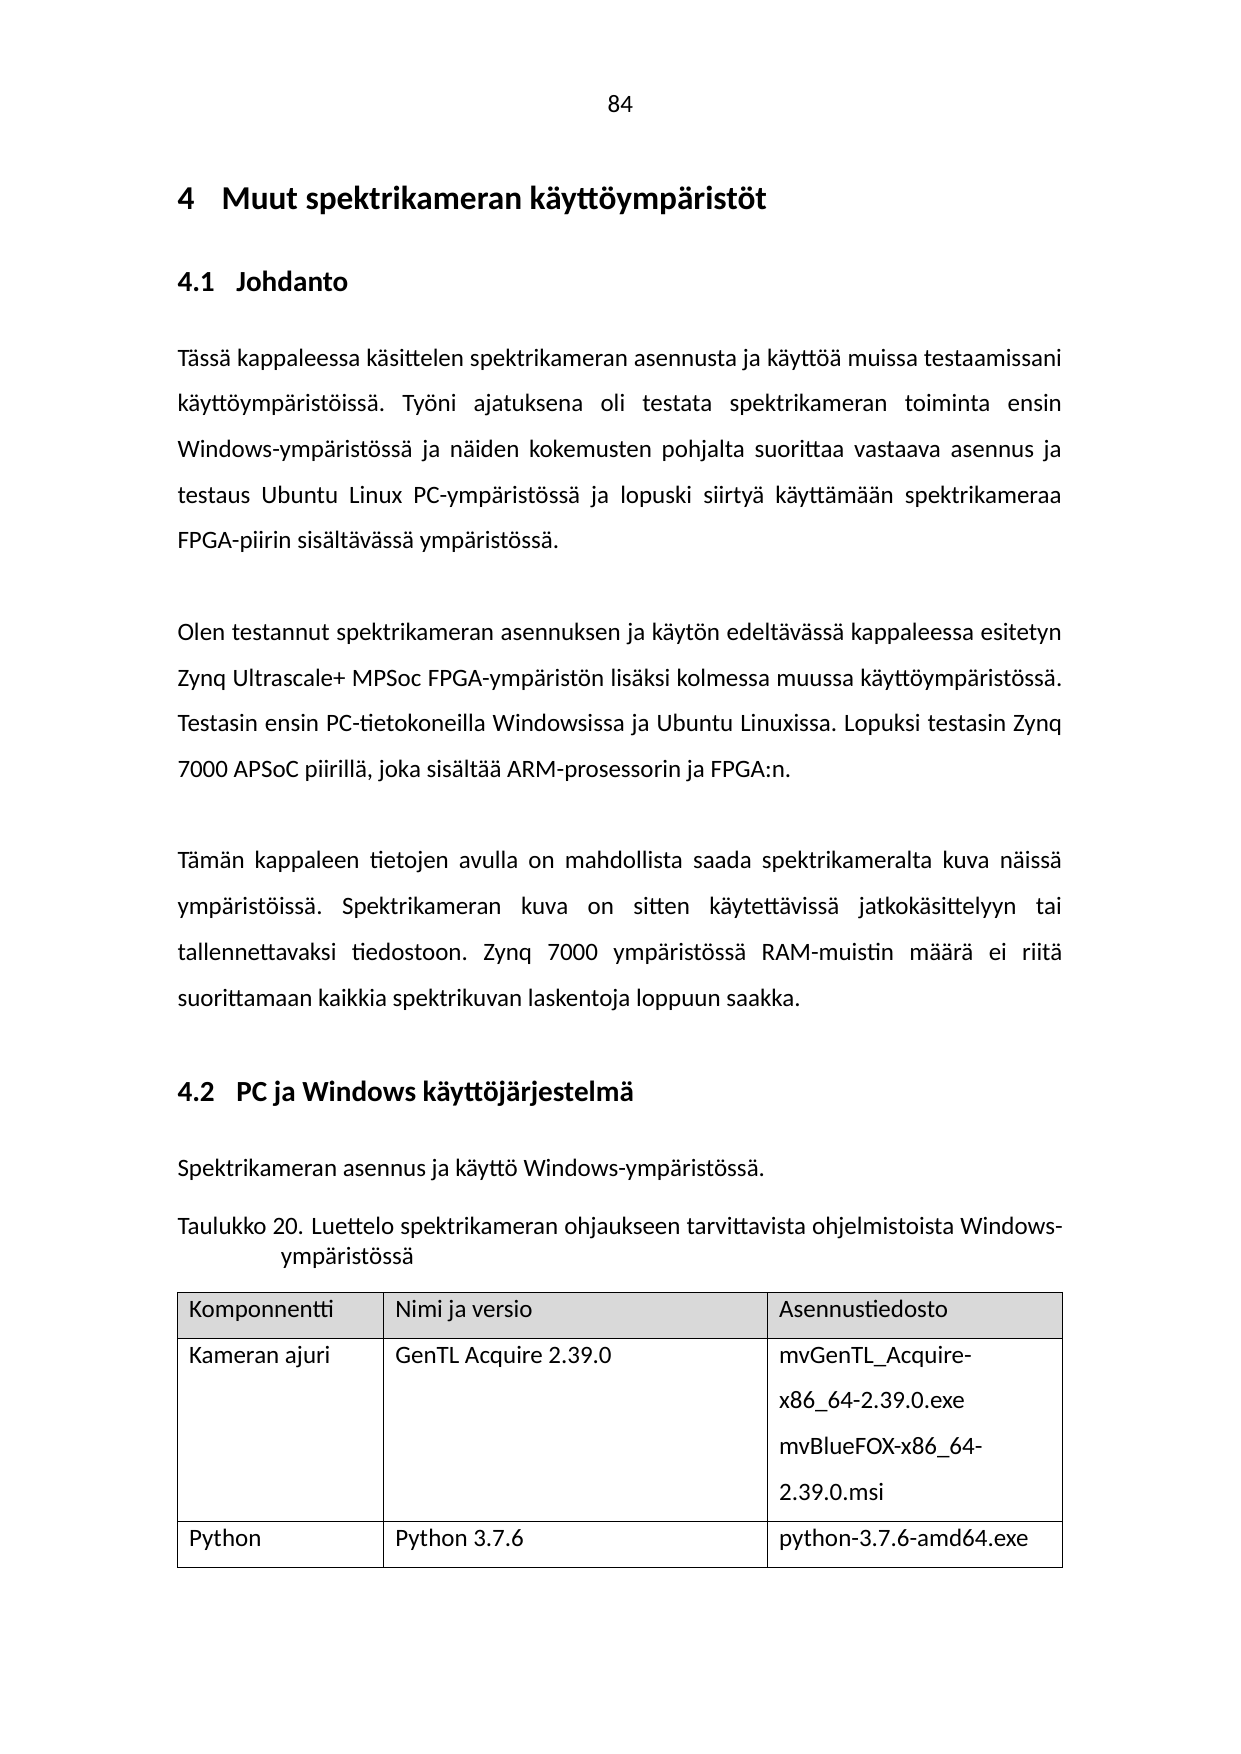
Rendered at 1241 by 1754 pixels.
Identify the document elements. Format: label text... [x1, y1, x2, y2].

table_cell GenTL Acquire 2.39.0 [384, 1339, 767, 1521]
text Tämän kappaleen tietojen avulla on mahdollista saada spektrikameralta kuva näissä ympäristöissä. Spektrikameran kuva on sitten käytettävissä jatkokäsittelyyn tai tallennettavaksi tiedostoon. Zynq 7000 ympäristössä RAM-muistin määrä ei riitä suorittamaan kaikkia spektrikuvan laskentoja loppuun saakka. [177, 845, 1063, 1012]
subtitle Muut spektrikameran käyttöympäristöt [177, 177, 1063, 218]
subtitle PC ja Windows käyttöjärjestelmä [177, 1073, 1063, 1109]
table_cell mvGenTL_Acquire-x86_64-2.39.0.exe mvBlueFOX-x86_64-2.39.0.msi [768, 1339, 1062, 1521]
table_cell Kameran ajuri [178, 1339, 383, 1521]
subtitle Johdanto [177, 263, 1063, 299]
table_cell Python 3.7.6 [384, 1522, 767, 1567]
text Tässä kappaleessa käsittelen spektrikameran asennusta ja käyttöä muissa testaamissani käyttöympäristöissä. Työni ajatuksena oli testata spektrikameran toiminta ensin Windows-ympäristössä ja näiden kokemusten pohjalta suorittaa vastaava asennus ja testaus Ubuntu Linux PC-ympäristössä ja lopuski siirtyä käyttämään spektrikameraa FPGA-piirin sisältävässä ympäristössä. [177, 342, 1063, 555]
text Olen testannut spektrikameran asennuksen ja käytön edeltävässä kappaleessa esitetyn Zynq Ultrascale+ MPSoc FPGA-ympäristön lisäksi kolmessa muussa käyttöympäristössä. Testasin ensin PC-tietokoneilla Windowsissa ja Ubuntu Linuxissa. Lopuksi testasin Zynq 7000 APSoC piirillä, joka sisältää ARM-prosessorin ja FPGA:n. [177, 616, 1063, 784]
text Taulukko 20. Luettelo spektrikameran ohjaukseen tarvittavista ohjelmistoista Windows-ympäristössä [177, 1210, 1063, 1271]
table_cell python-3.7.6-amd64.exe [768, 1522, 1062, 1567]
table_header Komponnentti [178, 1293, 383, 1338]
table_header Nimi ja versio [384, 1293, 767, 1338]
table_header Asennustiedosto [768, 1293, 1062, 1338]
table_cell Python [178, 1522, 383, 1567]
text Spektrikameran asennus ja käyttö Windows-ympäristössä. [177, 1152, 1063, 1182]
